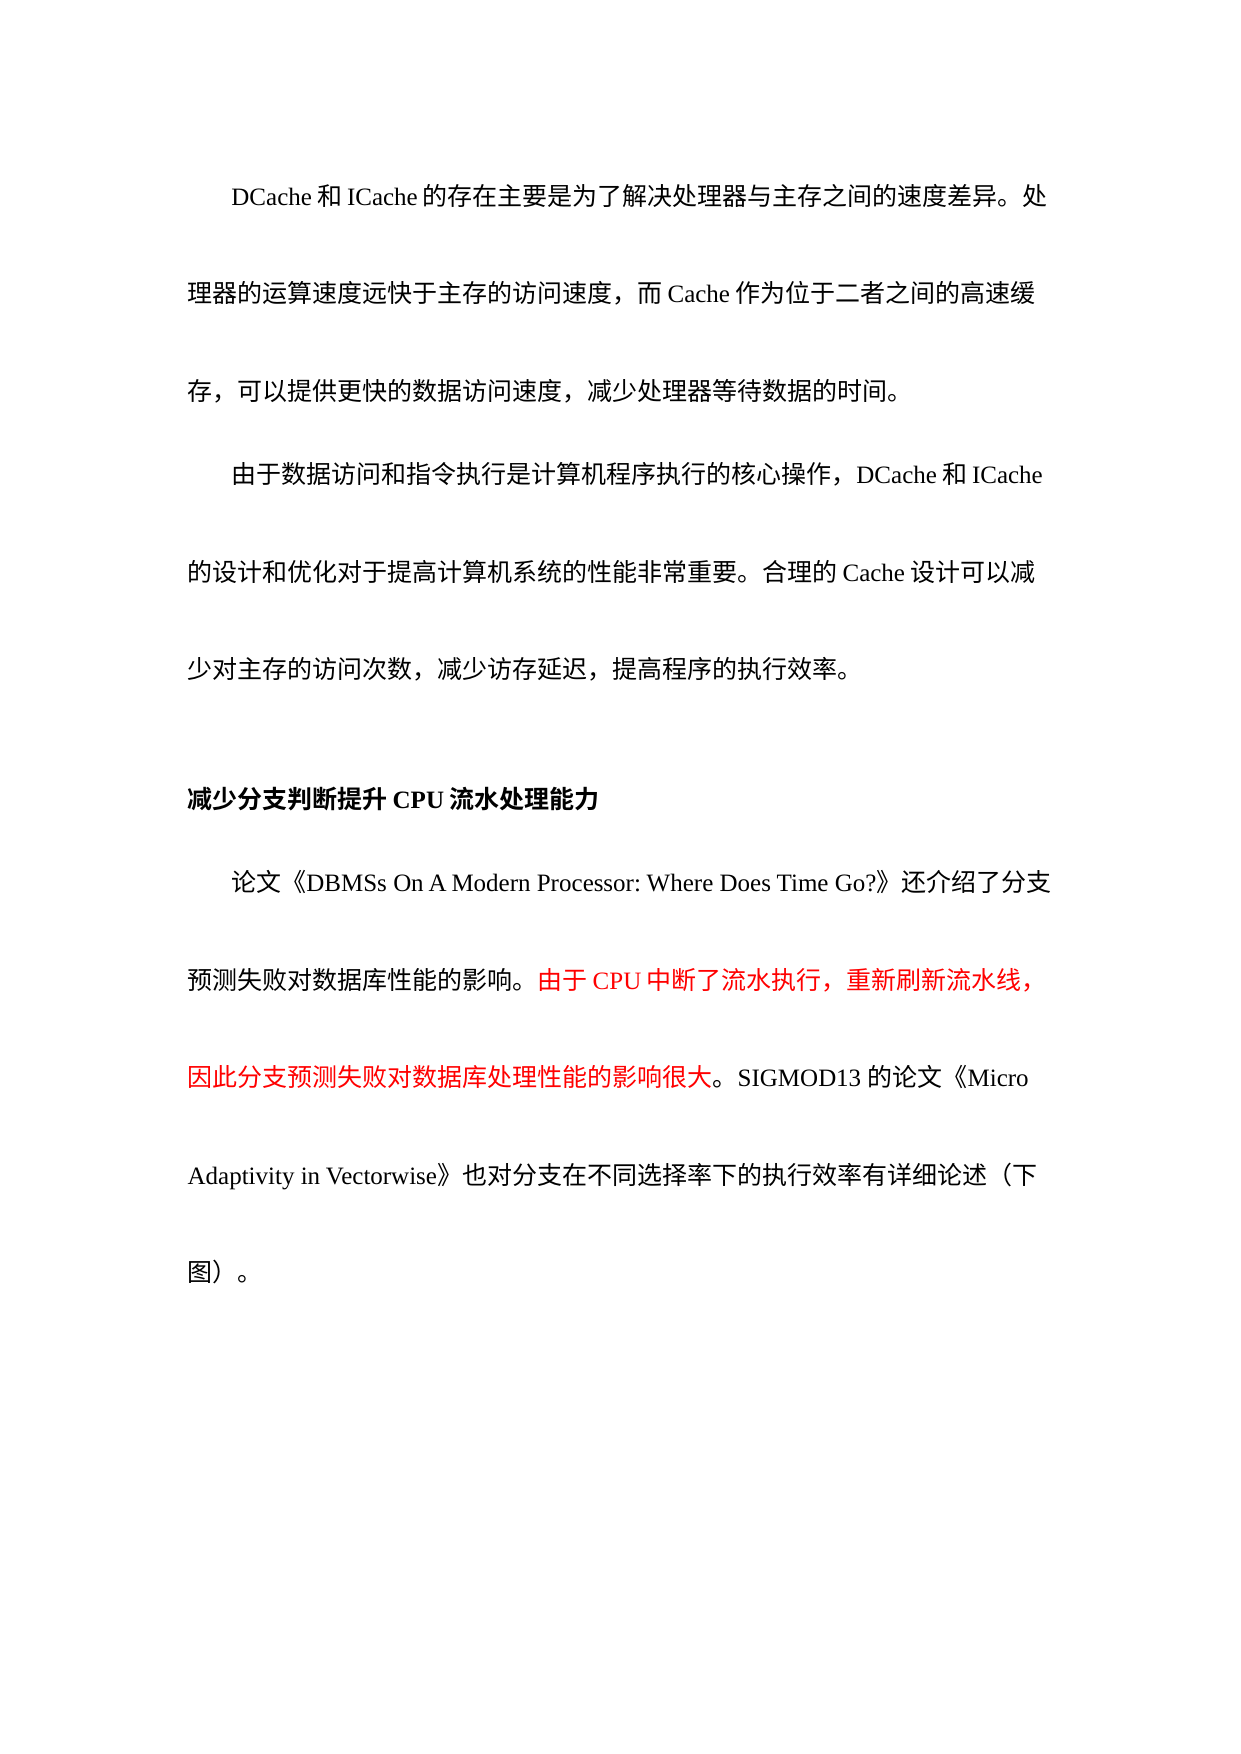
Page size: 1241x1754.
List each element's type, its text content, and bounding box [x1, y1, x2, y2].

text 论文《DBMSs On A Modern Processor: Where Does Time Go?》还介绍了分支预测失败对数据库性能的影响。由于CPU中断了流水执行，重新刷新流水线，因此分支预测失败对数据库处理性能的影响很大。SIGMOD13 的论文《Micro Adaptivity in Vectorwise》也对分支在不同选择率下的执行效率有详细论述（下图）。 [187, 848, 1053, 1303]
subtitle 减少分支判断提升CPU流水处理能力 [187, 765, 1053, 830]
text DCache和ICache的存在主要是为了解决处理器与主存之间的速度差异。处理器的运算速度远快于主存的访问速度，而Cache作为位于二者之间的高速缓存，可以提供更快的数据访问速度，减少处理器等待数据的时间。 [187, 162, 1053, 422]
text 由于数据访问和指令执行是计算机程序执行的核心操作，DCache和ICache的设计和优化对于提高计算机系统的性能非常重要。合理的Cache设计可以减少对主存的访问次数，减少访存延迟，提高程序的执行效率。 [187, 440, 1053, 700]
